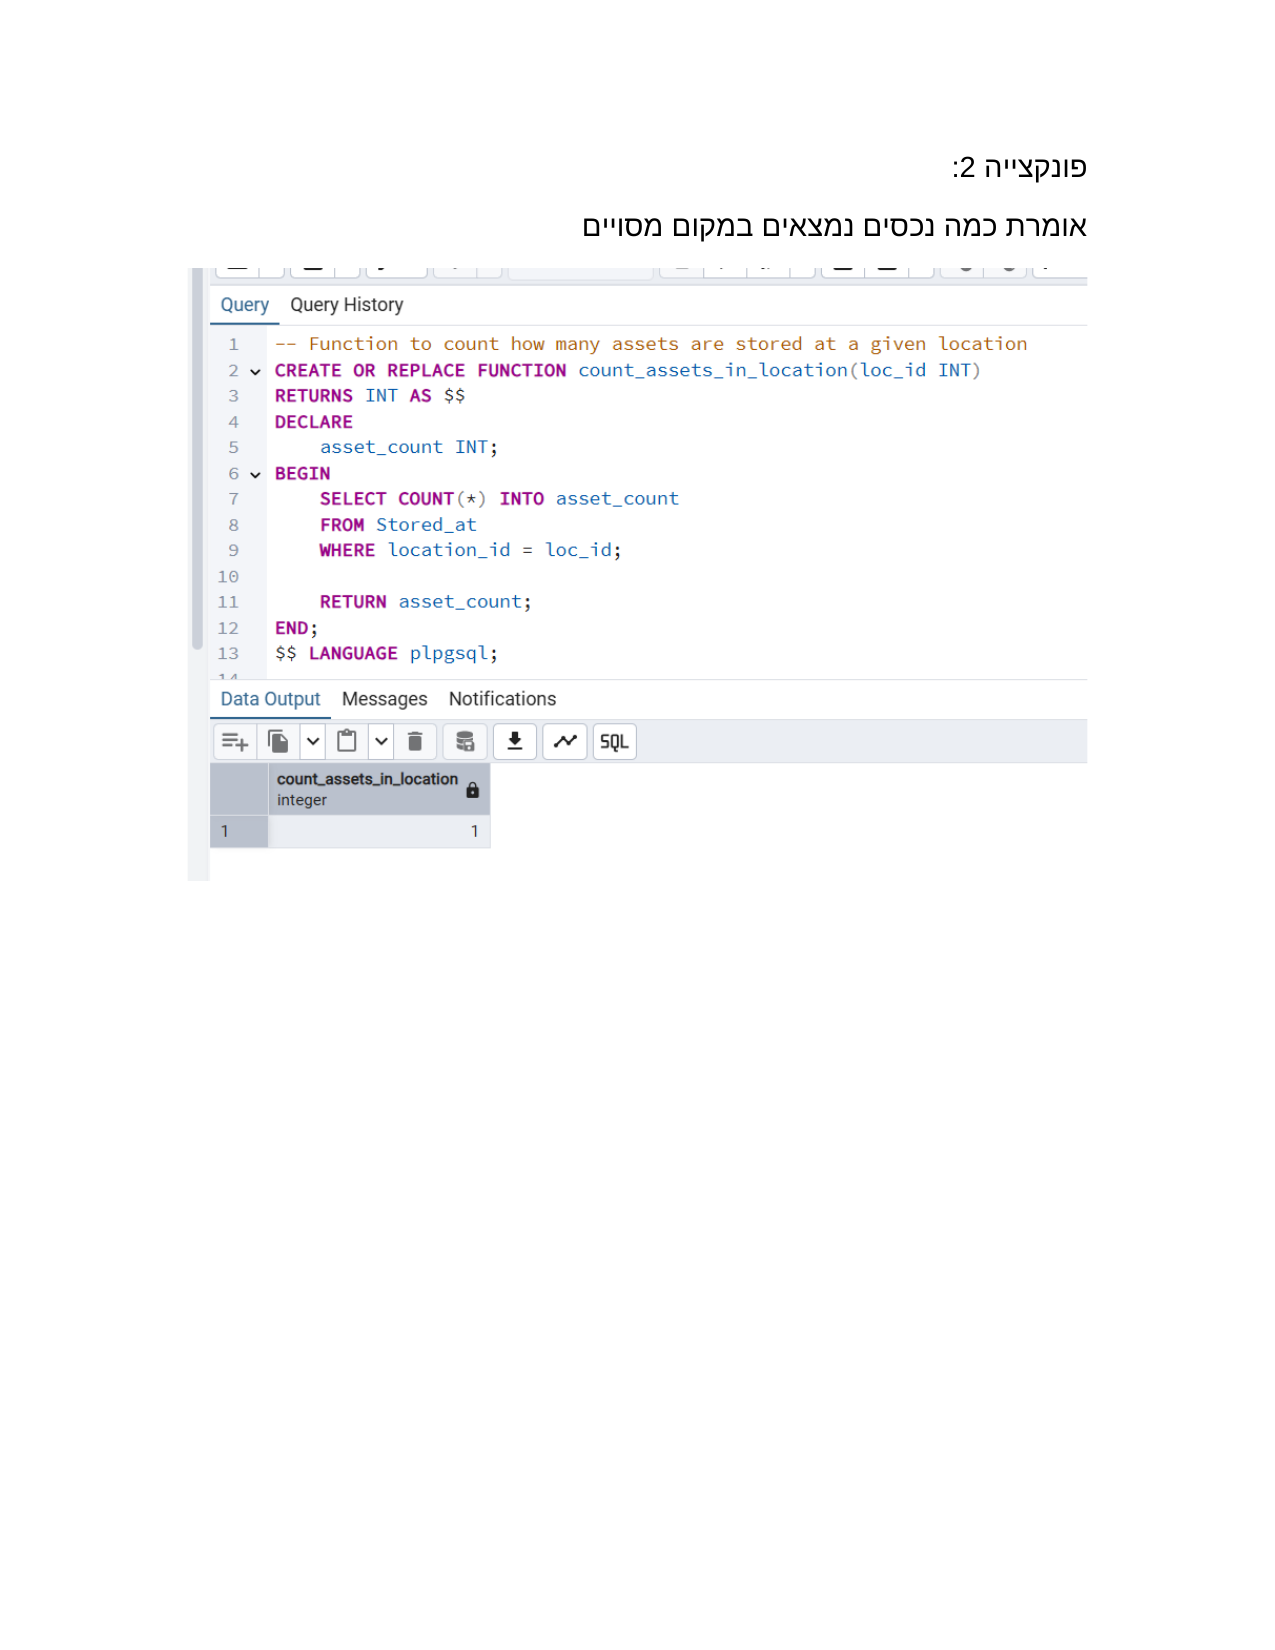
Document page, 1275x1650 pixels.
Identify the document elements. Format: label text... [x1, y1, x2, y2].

picture [187, 268, 1088, 881]
text אומרת כמה נכסים נמצאים במקום מסויים [187, 209, 1087, 243]
text פונקצייה 2: [187, 150, 1087, 183]
